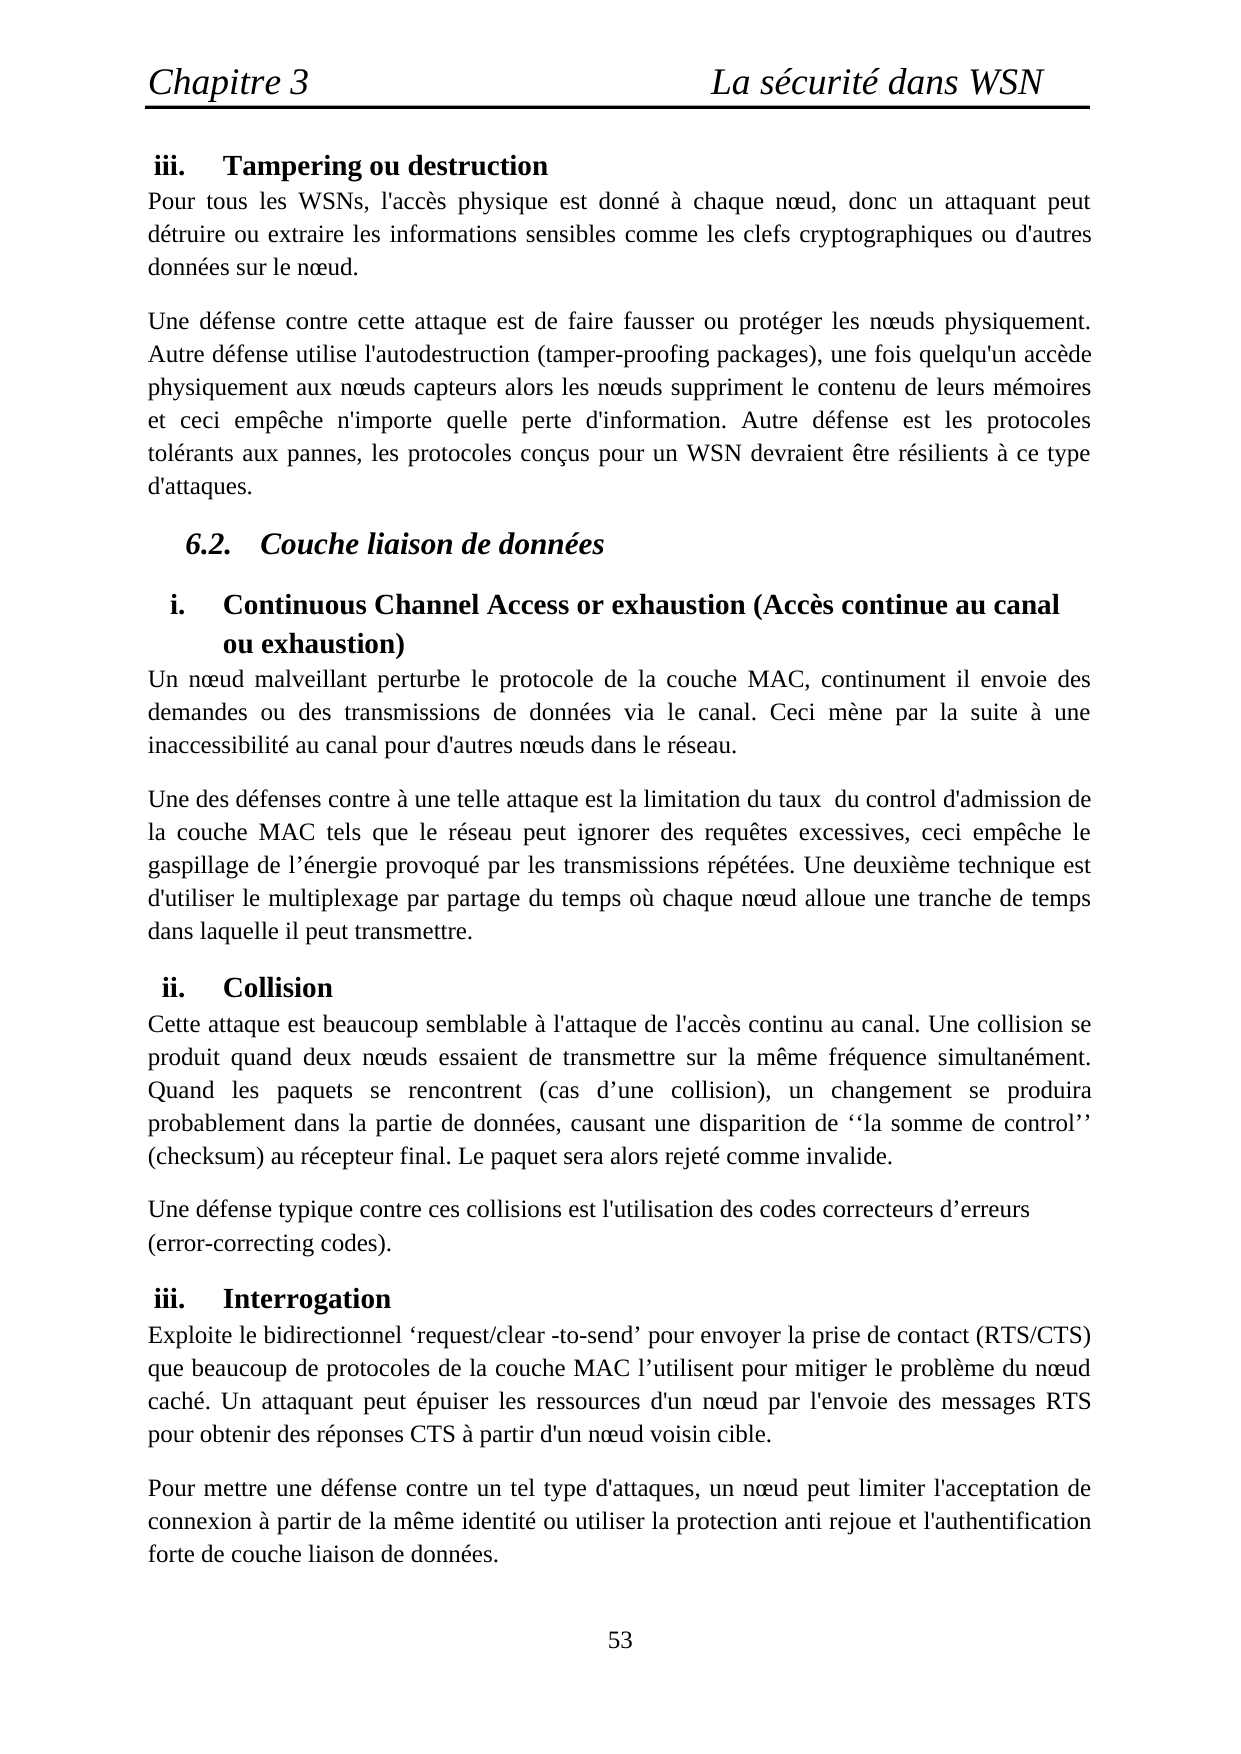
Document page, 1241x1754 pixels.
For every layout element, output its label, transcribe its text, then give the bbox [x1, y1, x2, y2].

text Pour tous les WSNs, l'accès physique est donné à chaque nœud, donc un attaquant peut détruire ou extraire les informations sensibles comme les clefs cryptographiques ou d'autres données sur le nœud. [148, 186, 1092, 281]
text Pour mettre une défense contre un tel type d'attaques, un nœud peut limiter l'acceptation de connexion à partir de la même identité ou utiliser la protection anti rejoue et l'authentification forte de couche liaison de données. [148, 1473, 1092, 1568]
subtitle Continuous Channel Access or exhaustion (Accès continue au canal ou exhaustion) [185, 587, 1092, 659]
text (error-correcting codes). [148, 1228, 1092, 1256]
text Exploite le bidirectionnel ‘request/clear -to-send’ pour envoyer la prise de contact (RTS/CTS) que beaucoup de protocoles de la couche MAC l’utilisent pour mitiger le problème du nœud caché. Un attaquant peut épuiser les ressources d'un nœud par l'envoie des messages RTS pour obtenir des réponses CTS à partir d'un nœud voisin cible. [148, 1320, 1092, 1448]
text Un nœud malveillant perturbe le protocole de la couche MAC, continument il envoie des demandes ou des transmissions de données via le canal. Ceci mène par la suite à une inaccessibilité au canal pour d'autres nœuds dans le réseau. [148, 664, 1092, 759]
subtitle Interrogation [185, 1281, 1092, 1315]
subtitle Couche liaison de données [185, 525, 1092, 561]
text Cette attaque est beaucoup semblable à l'attaque de l'accès continu au canal. Une collision se produit quand deux nœuds essaient de transmettre sur la même fréquence simultanément. Quand les paquets se rencontrent (cas d’une collision), un changement se produira probablement dans la partie de données, causant une disparition de ‘‘la somme de control’’ (checksum) au récepteur final. Le paquet sera alors rejeté comme invalide. [148, 1009, 1092, 1169]
text Une défense typique contre ces collisions est l'utilisation des codes correcteurs d’erreurs [148, 1194, 1092, 1223]
subtitle Collision [185, 970, 1092, 1004]
subtitle Tampering ou destruction [185, 148, 1092, 181]
text Une défense contre cette attaque est de faire fausser ou protéger les nœuds physiquement. Autre défense utilise l'autodestruction (tamper-proofing packages), une fois quelqu'un accède physiquement aux nœuds capteurs alors les nœuds suppriment le contenu de leurs mémoires et ceci empêche n'importe quelle perte d'information. Autre défense est les protocoles tolérants aux pannes, les protocoles conçus pour un WSN devraient être résilients à ce type d'attaques. [148, 306, 1092, 500]
text Une des défenses contre à une telle attaque est la limitation du taux du control d'admission de la couche MAC tels que le réseau peut ignorer des requêtes excessives, ceci empêche le gaspillage de l’énergie provoqué par les transmissions répétées. Une deuxième technique est d'utiliser le multiplexage par partage du temps où chaque nœud alloue une tranche de temps dans laquelle il peut transmettre. [148, 784, 1092, 945]
